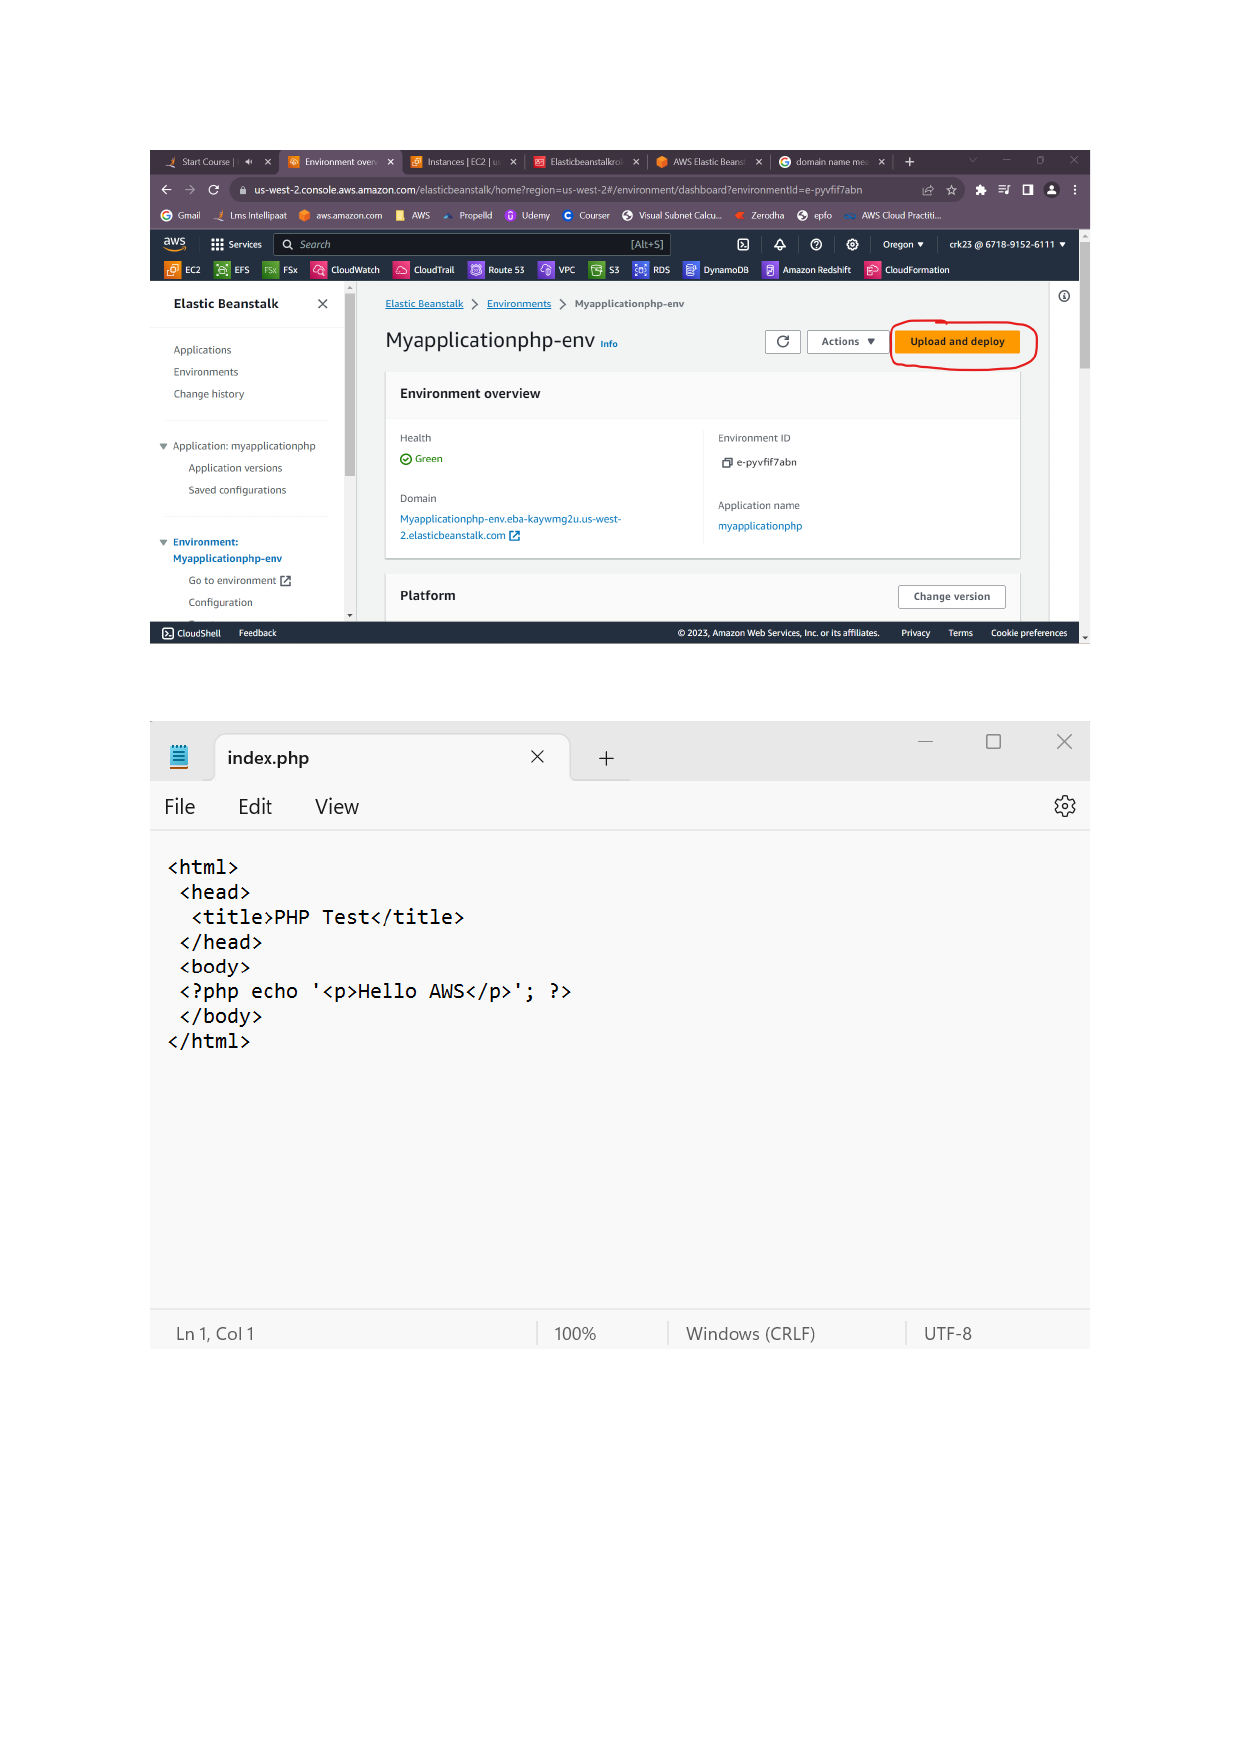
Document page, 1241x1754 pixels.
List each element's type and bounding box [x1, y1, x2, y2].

picture [150, 721, 1091, 1349]
picture [150, 150, 1091, 644]
